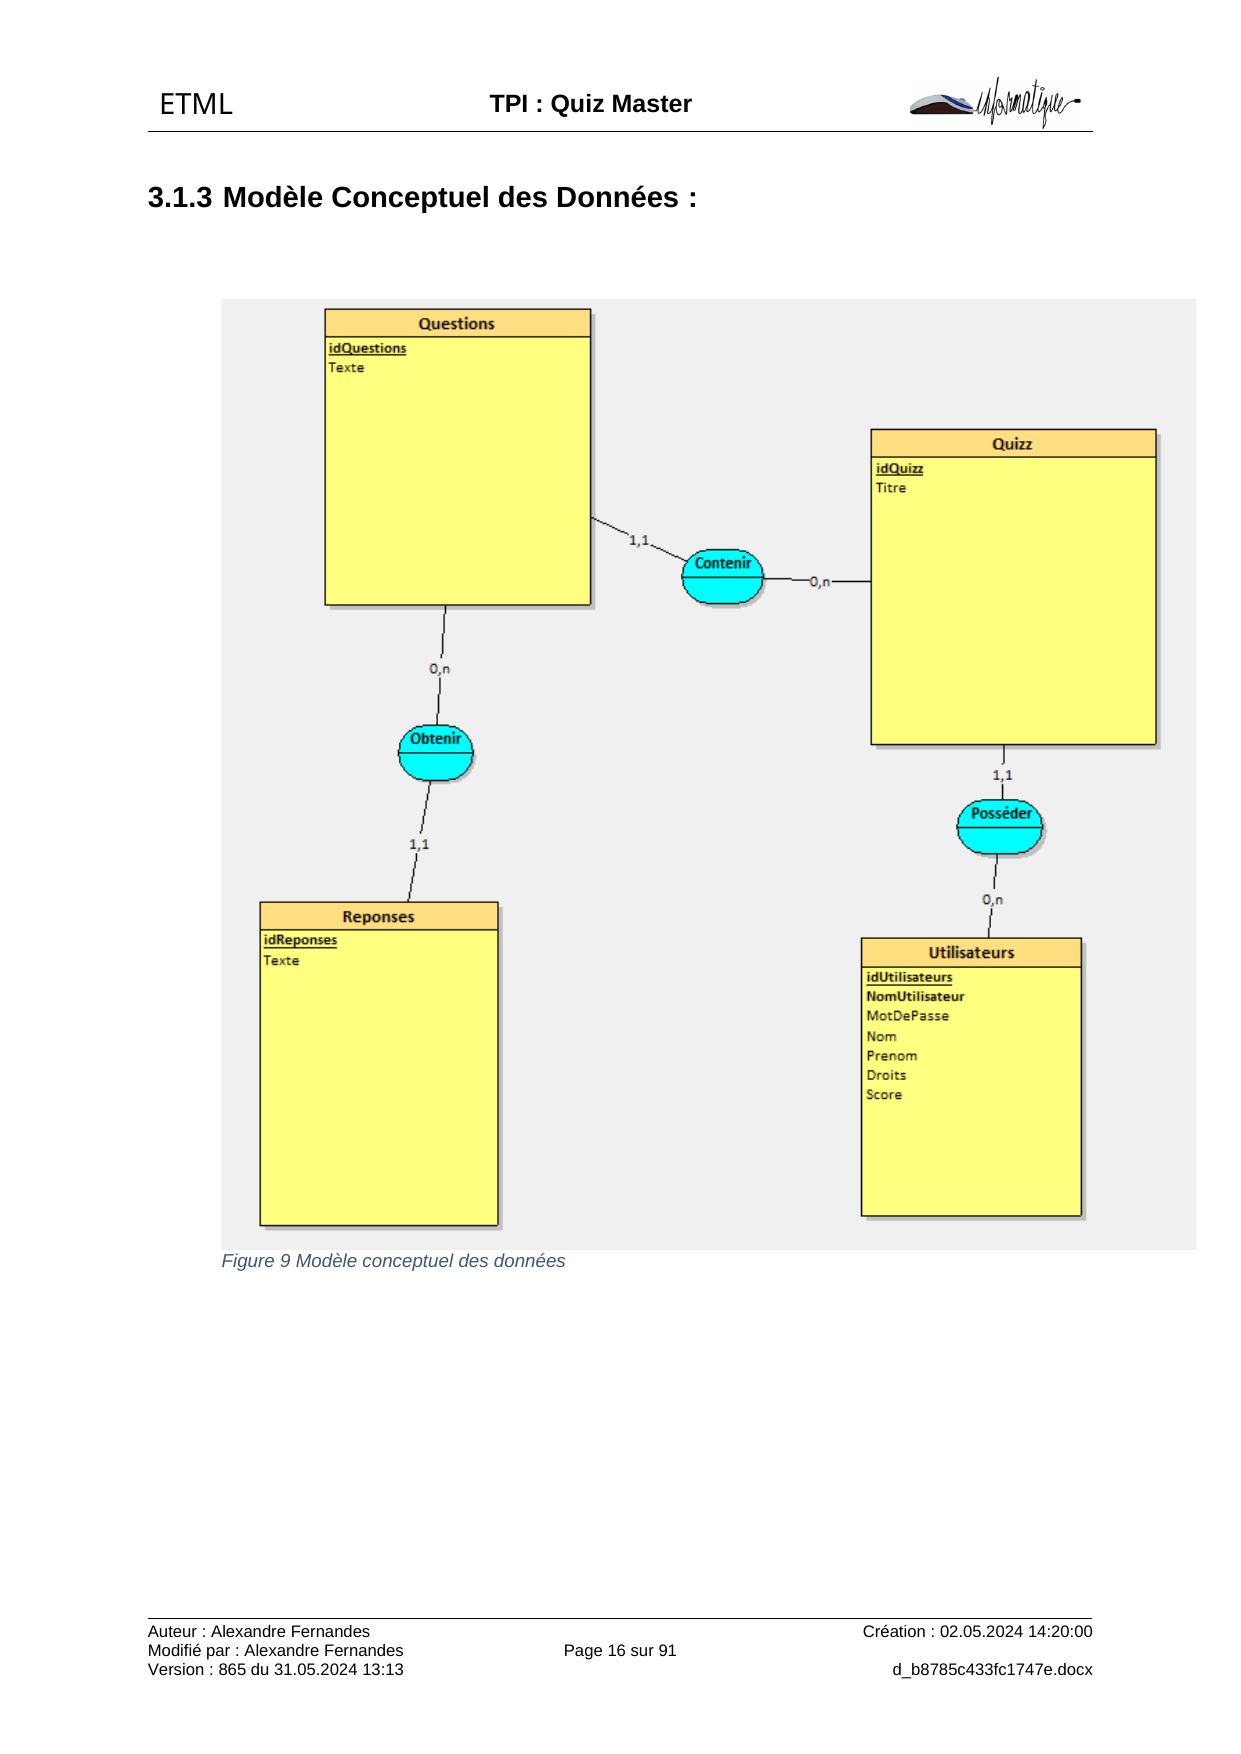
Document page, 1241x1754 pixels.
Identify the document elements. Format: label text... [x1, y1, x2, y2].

picture [221, 299, 1197, 1250]
text Figure 9 Modèle conceptuel des données [148, 1250, 1092, 1271]
picture [909, 77, 1082, 129]
subtitle Modèle Conceptuel des Données : [148, 180, 1092, 213]
